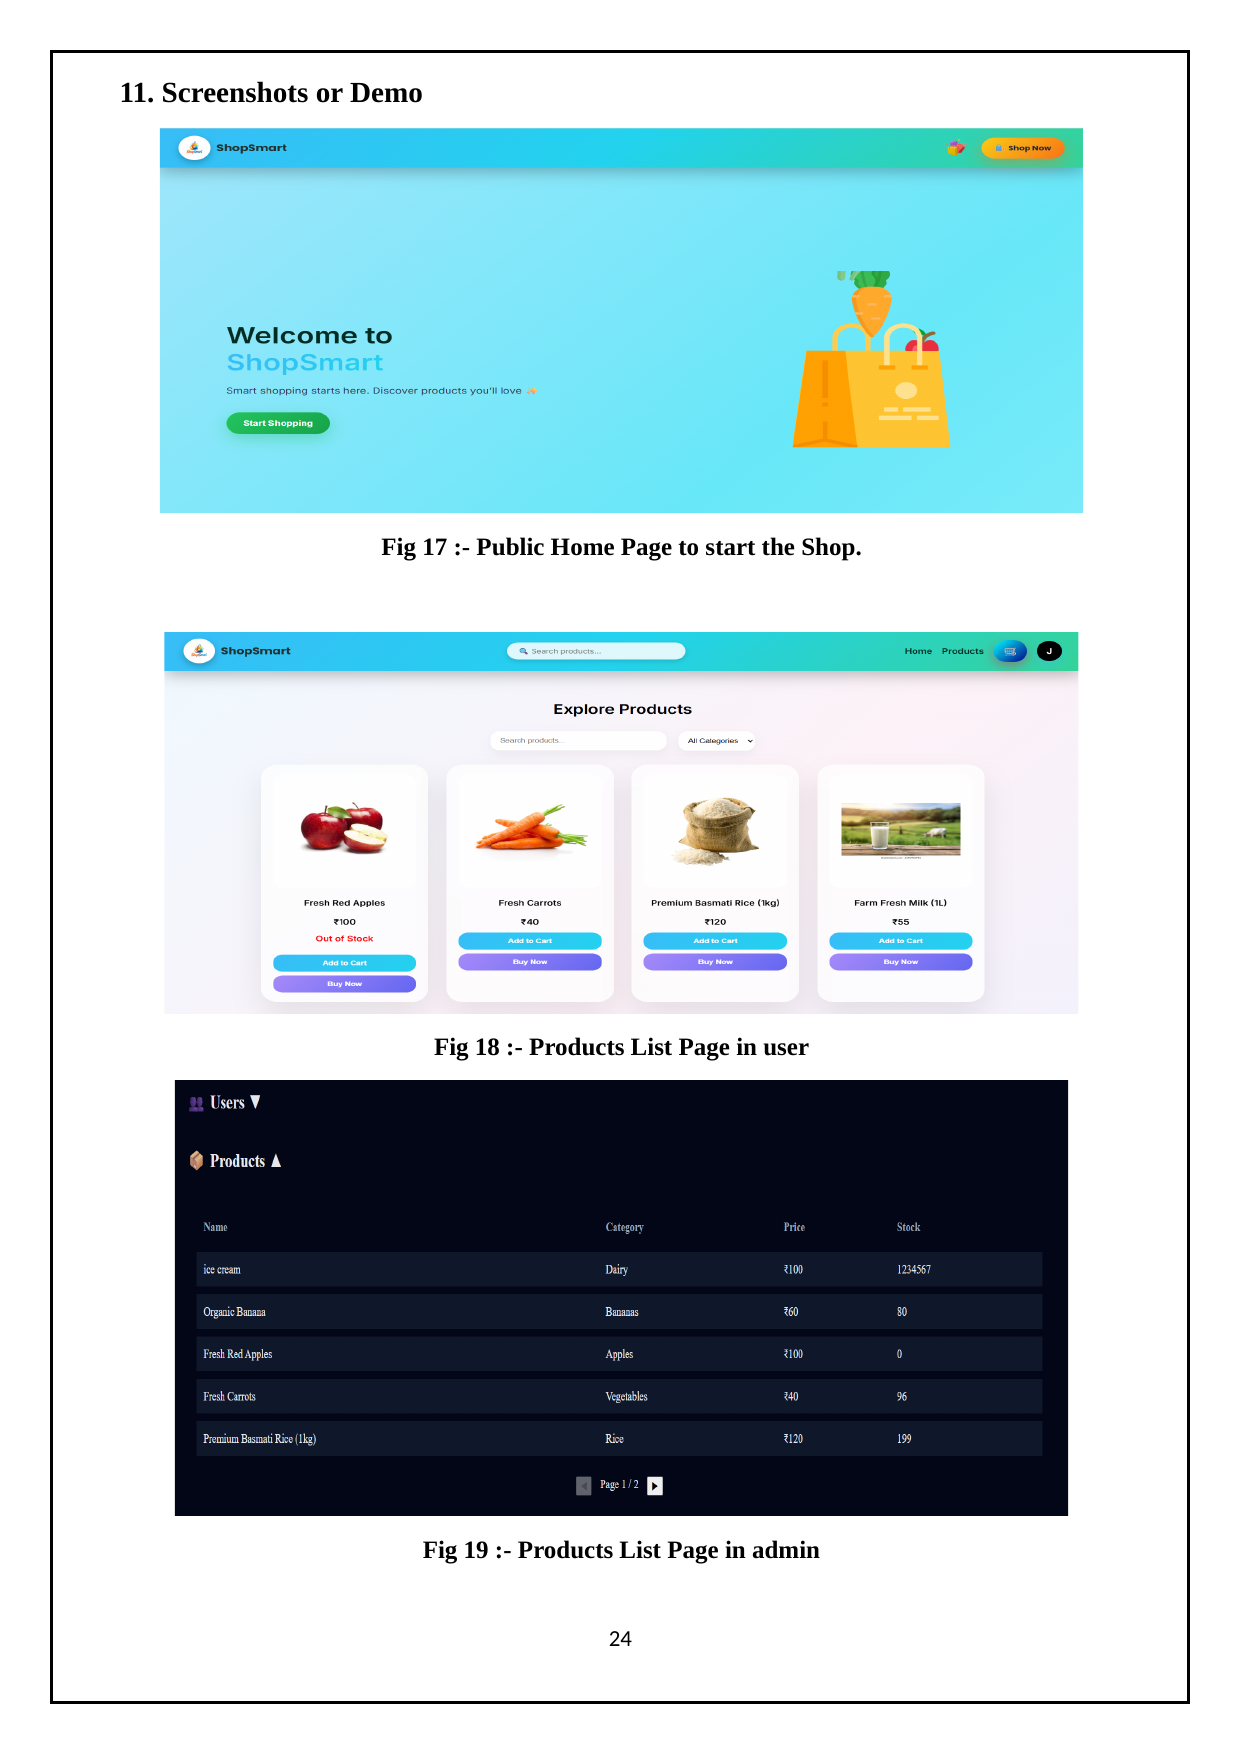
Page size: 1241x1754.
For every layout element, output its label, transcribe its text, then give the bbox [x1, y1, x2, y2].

text Fig 19 :- Products List Page in admin [119, 1535, 1123, 1563]
text 11. Screenshots or Demo [119, 75, 1123, 108]
picture [164, 632, 1079, 1014]
text Fig 17 :- Public Home Page to start the Shop. [119, 532, 1123, 560]
picture [174, 1080, 1069, 1516]
text Fig 18 :- Products List Page in user [119, 1032, 1123, 1061]
picture [159, 127, 1083, 513]
